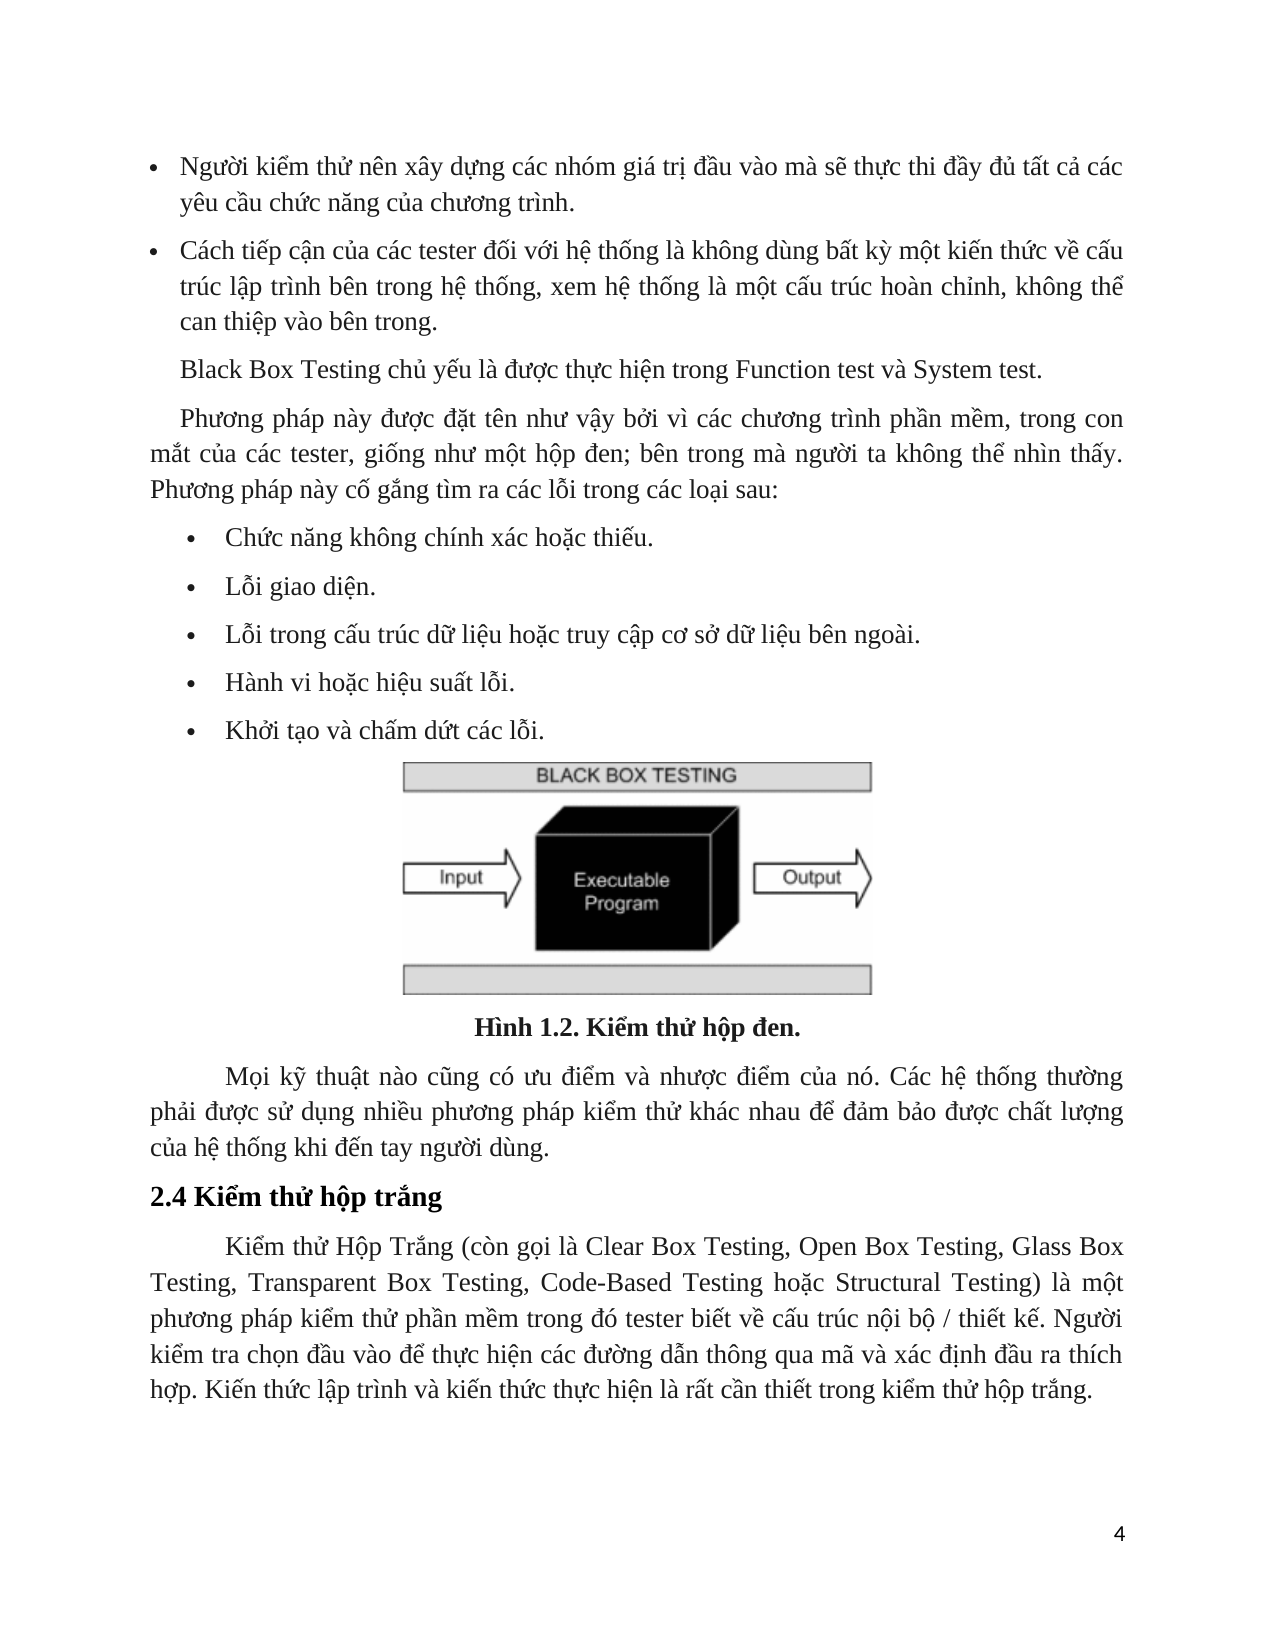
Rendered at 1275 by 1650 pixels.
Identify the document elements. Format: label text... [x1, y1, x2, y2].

text Black Box Testing chủ yếu là được thực hiện trong Function test và System test. [150, 354, 1125, 385]
list Khởi tạo và chấm dứt các lỗi. [187, 714, 1125, 746]
list Lỗi trong cấu trúc dữ liệu hoặc truy cập cơ sở dữ liệu bên ngoài. [187, 618, 1125, 649]
text Kiểm thử Hộp Trắng (còn gọi là Clear Box Testing, Open Box Testing, Glass Box Testing, Transparent Box Testing, Code-Based Testing hoặc Structural Testing) là một phương pháp kiểm thử phần mềm trong đó tester biết về cấu trúc nội bộ / thiết kế. Người kiểm tra chọn đầu vào để thực hiện các đường dẫn thông qua mã và xác định đầu ra thích hợp. Kiến thức lập trình và kiến thức thực hiện là rất cần thiết trong kiểm thử hộp trắng. [150, 1231, 1125, 1404]
list Lỗi giao diện. [187, 570, 1125, 601]
text Hình 1.2. Kiểm thử hộp đen. [150, 1012, 1125, 1043]
text Phương pháp này được đặt tên như vậy bởi vì các chương trình phần mềm, trong con mắt của các tester, giống như một hộp đen; bên trong mà người ta không thể nhìn thấy. Phương pháp này cố gắng tìm ra các lỗi trong các loại sau: [150, 402, 1125, 504]
text Mọi kỹ thuật nào cũng có ưu điểm và nhược điểm của nó. Các hệ thống thường phải được sử dụng nhiều phương pháp kiểm thử khác nhau để đảm bảo được chất lượng của hệ thống khi đến tay người dùng. [150, 1060, 1125, 1162]
picture [402, 762, 873, 995]
list Chức năng không chính xác hoặc thiếu. [187, 522, 1125, 553]
list Cách tiếp cận của các tester đối với hệ thống là không dùng bất kỳ một kiến thức về cấu trúc lập trình bên trong hệ thống, xem hệ thống là một cấu trúc hoàn chỉnh, không thể can thiệp vào bên trong. [150, 234, 1125, 337]
subtitle 2.4 Kiểm thử hộp trắng [150, 1179, 1125, 1213]
list Người kiểm thử nên xây dựng các nhóm giá trị đầu vào mà sẽ thực thi đầy đủ tất cả các yêu cầu chức năng của chương trình. [150, 150, 1125, 217]
list Hành vi hoặc hiệu suất lỗi. [187, 666, 1125, 697]
